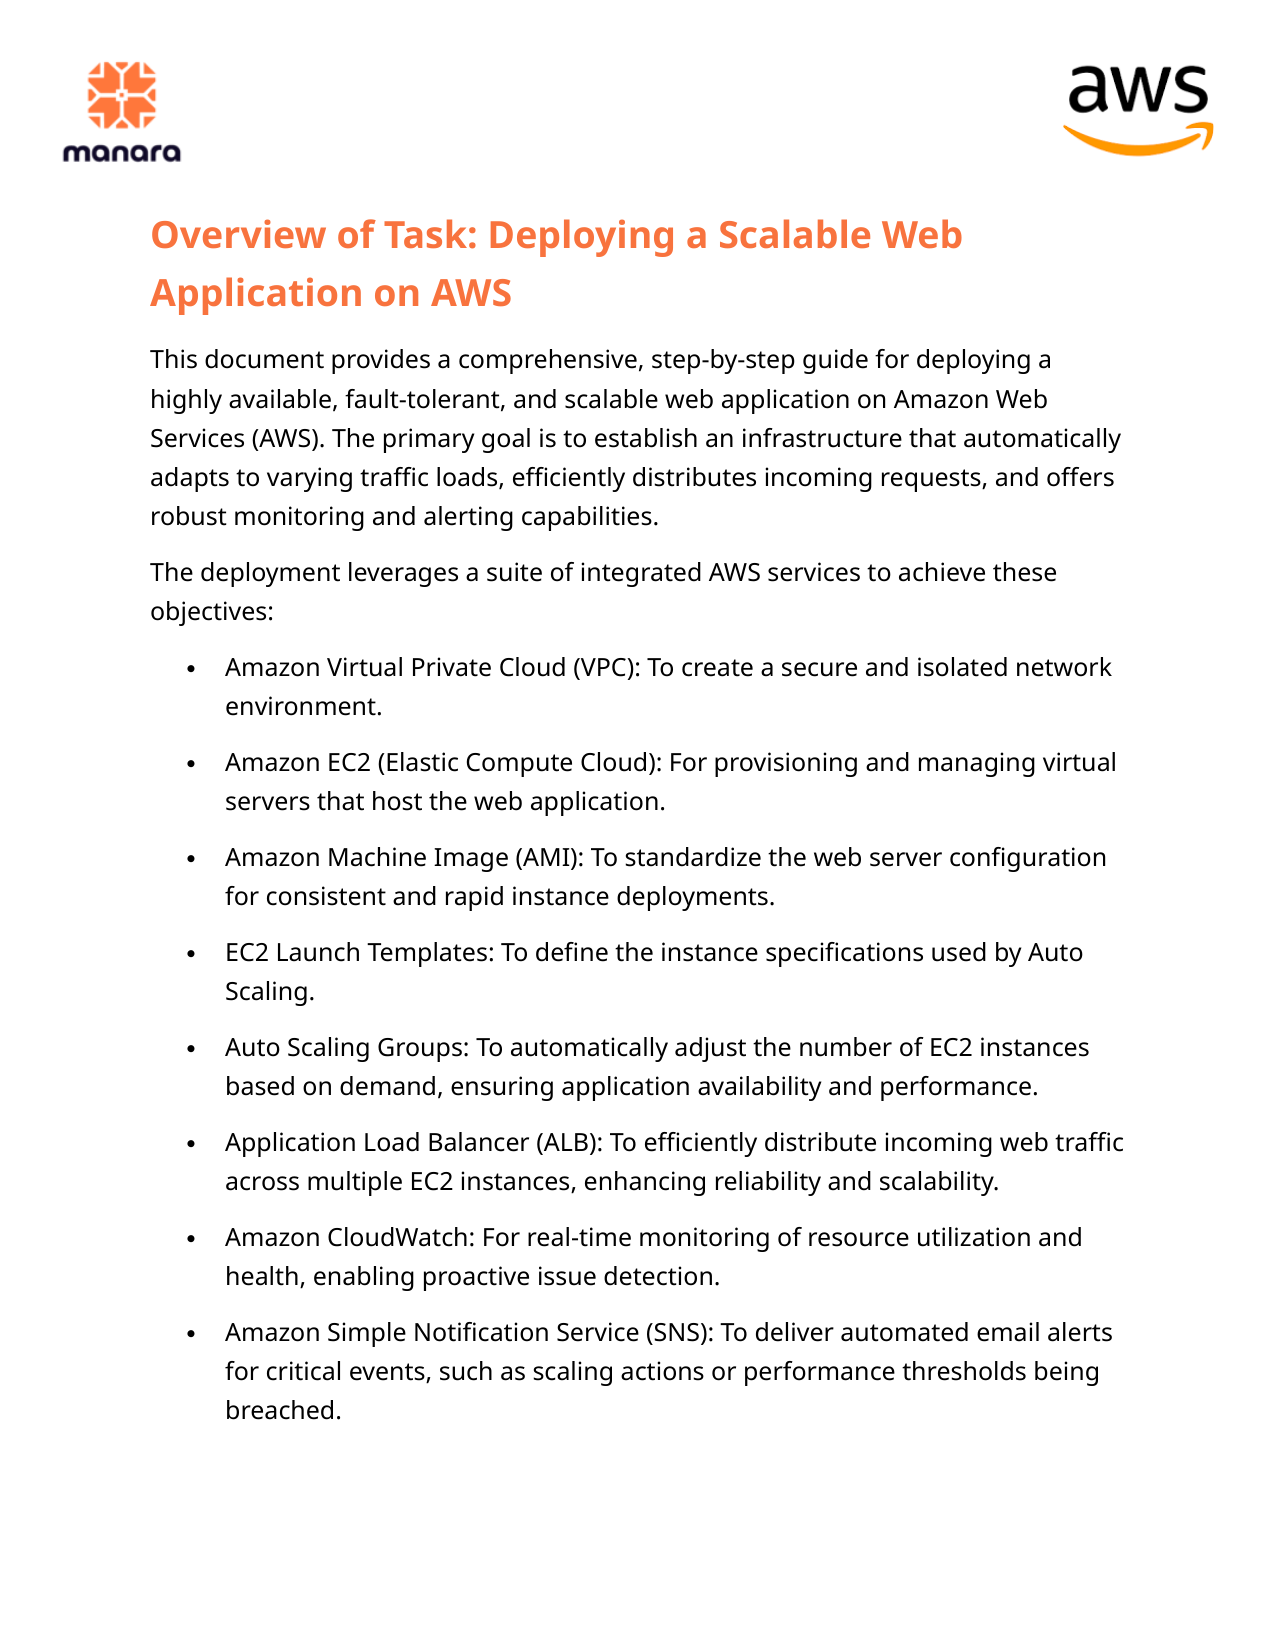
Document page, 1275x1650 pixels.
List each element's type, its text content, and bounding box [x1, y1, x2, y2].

list Application Load Balancer (ALB): To efficiently distribute incoming web traffic across multiple EC2 instances, enhancing reliability and scalability. [187, 1124, 1125, 1198]
text Overview of Task: Deploying a Scalable Web Application on AWS [150, 150, 1125, 318]
list EC2 Launch Templates: To define the instance specifications used by Auto Scaling. [187, 934, 1125, 1008]
picture [33, 23, 211, 201]
text The deployment leverages a suite of integrated AWS services to achieve these objectives: [150, 554, 1125, 628]
text This document provides a comprehensive, step-by-step guide for deploying a highly available, fault-tolerant, and scalable web application on Amazon Web Services (AWS). The primary goal is to establish an infrastructure that automatically adapts to varying traffic loads, efficiently distributes incoming requests, and offers robust monitoring and alerting capabilities. [150, 342, 1125, 533]
picture [1063, 28, 1214, 179]
list Auto Scaling Groups: To automatically adjust the number of EC2 instances based on demand, ensuring application availability and performance. [187, 1029, 1125, 1103]
list Amazon CloudWatch: For real-time monitoring of resource utilization and health, enabling proactive issue detection. [187, 1219, 1125, 1293]
list Amazon EC2 (Elastic Compute Cloud): For provisioning and managing virtual servers that host the web application. [187, 744, 1125, 818]
list Amazon Machine Image (AMI): To standardize the web server configuration for consistent and rapid instance deployments. [187, 839, 1125, 913]
list Amazon Simple Notification Service (SNS): To deliver automated email alerts for critical events, such as scaling actions or performance thresholds being breached. [187, 1314, 1125, 1427]
list Amazon Virtual Private Cloud (VPC): To create a secure and isolated network environment. [187, 649, 1125, 723]
